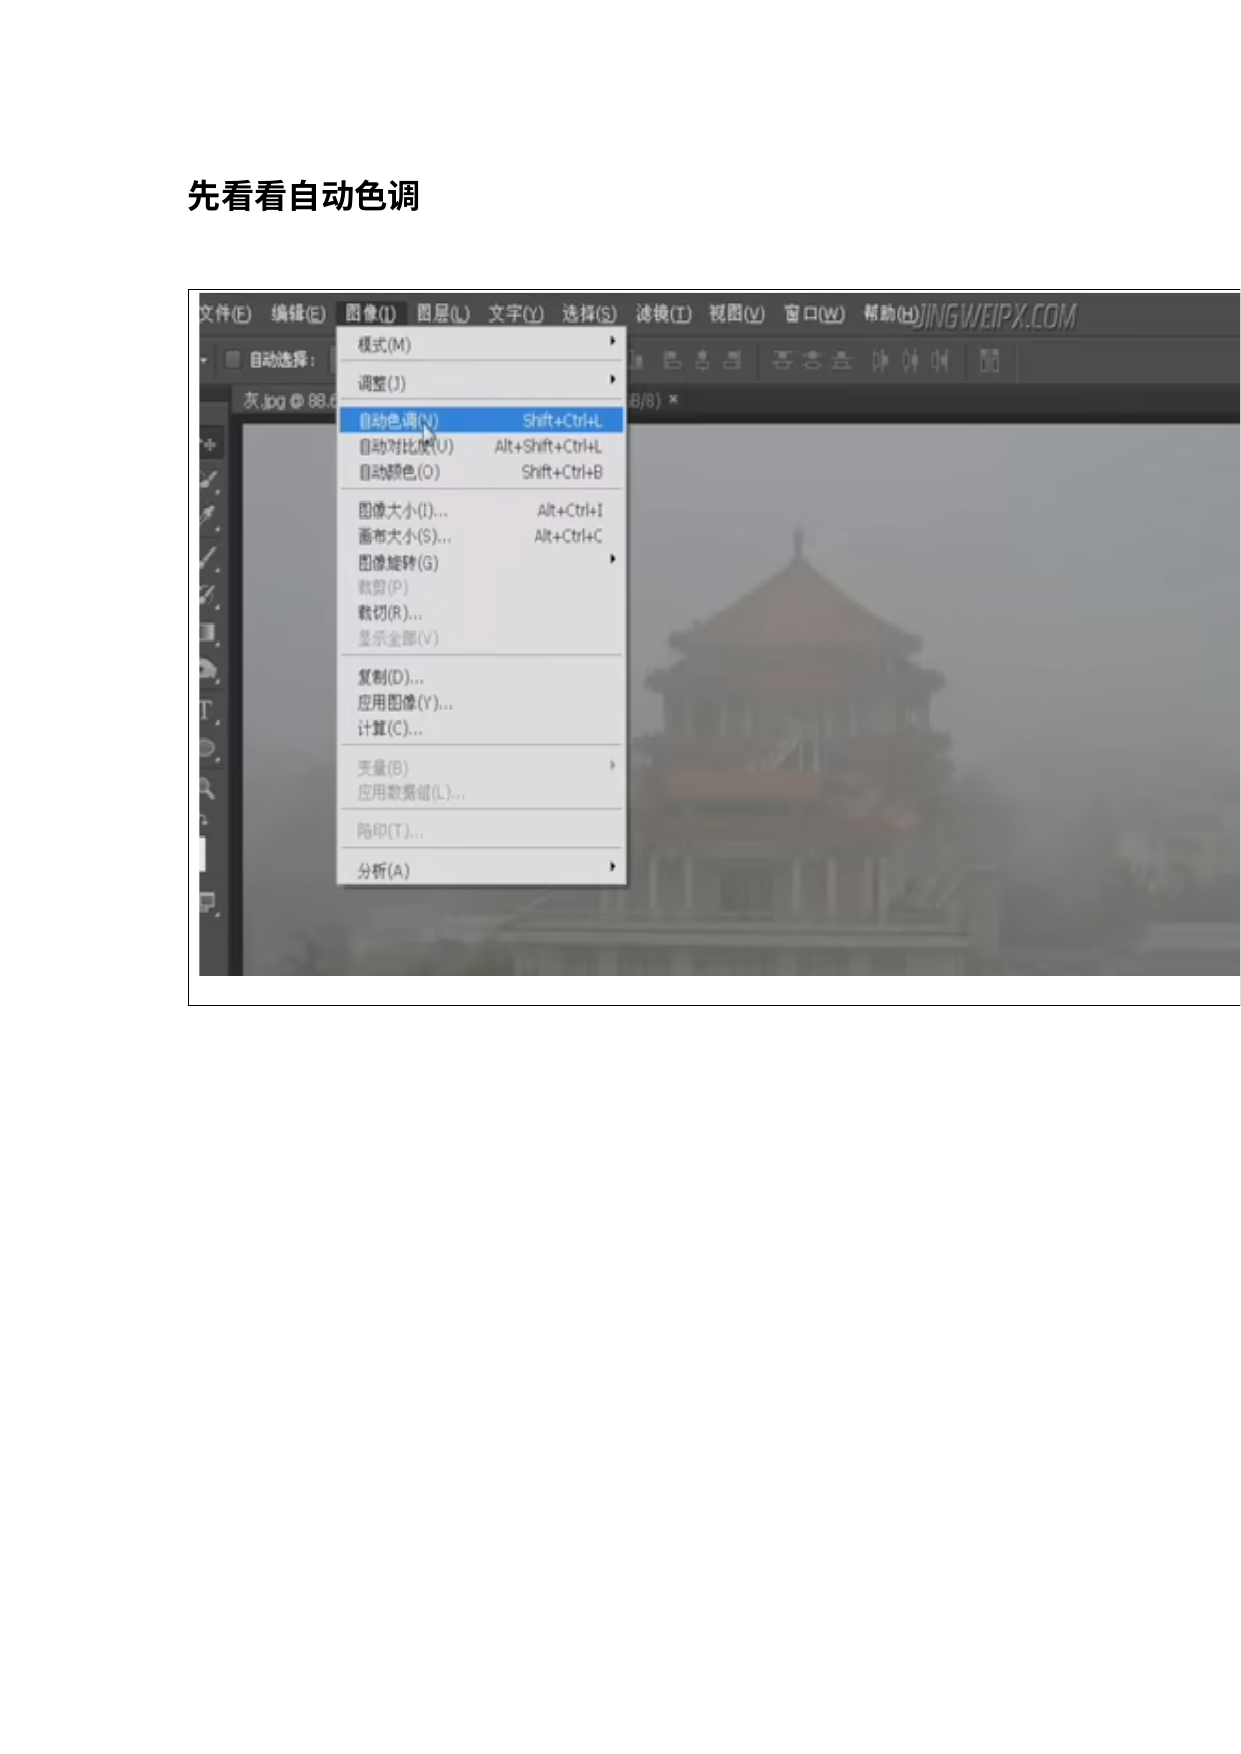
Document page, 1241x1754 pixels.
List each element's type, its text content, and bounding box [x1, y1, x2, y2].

subtitle 先看看自动色调 [187, 162, 1053, 227]
table_header [189, 290, 1240, 1005]
picture [199, 290, 1241, 976]
